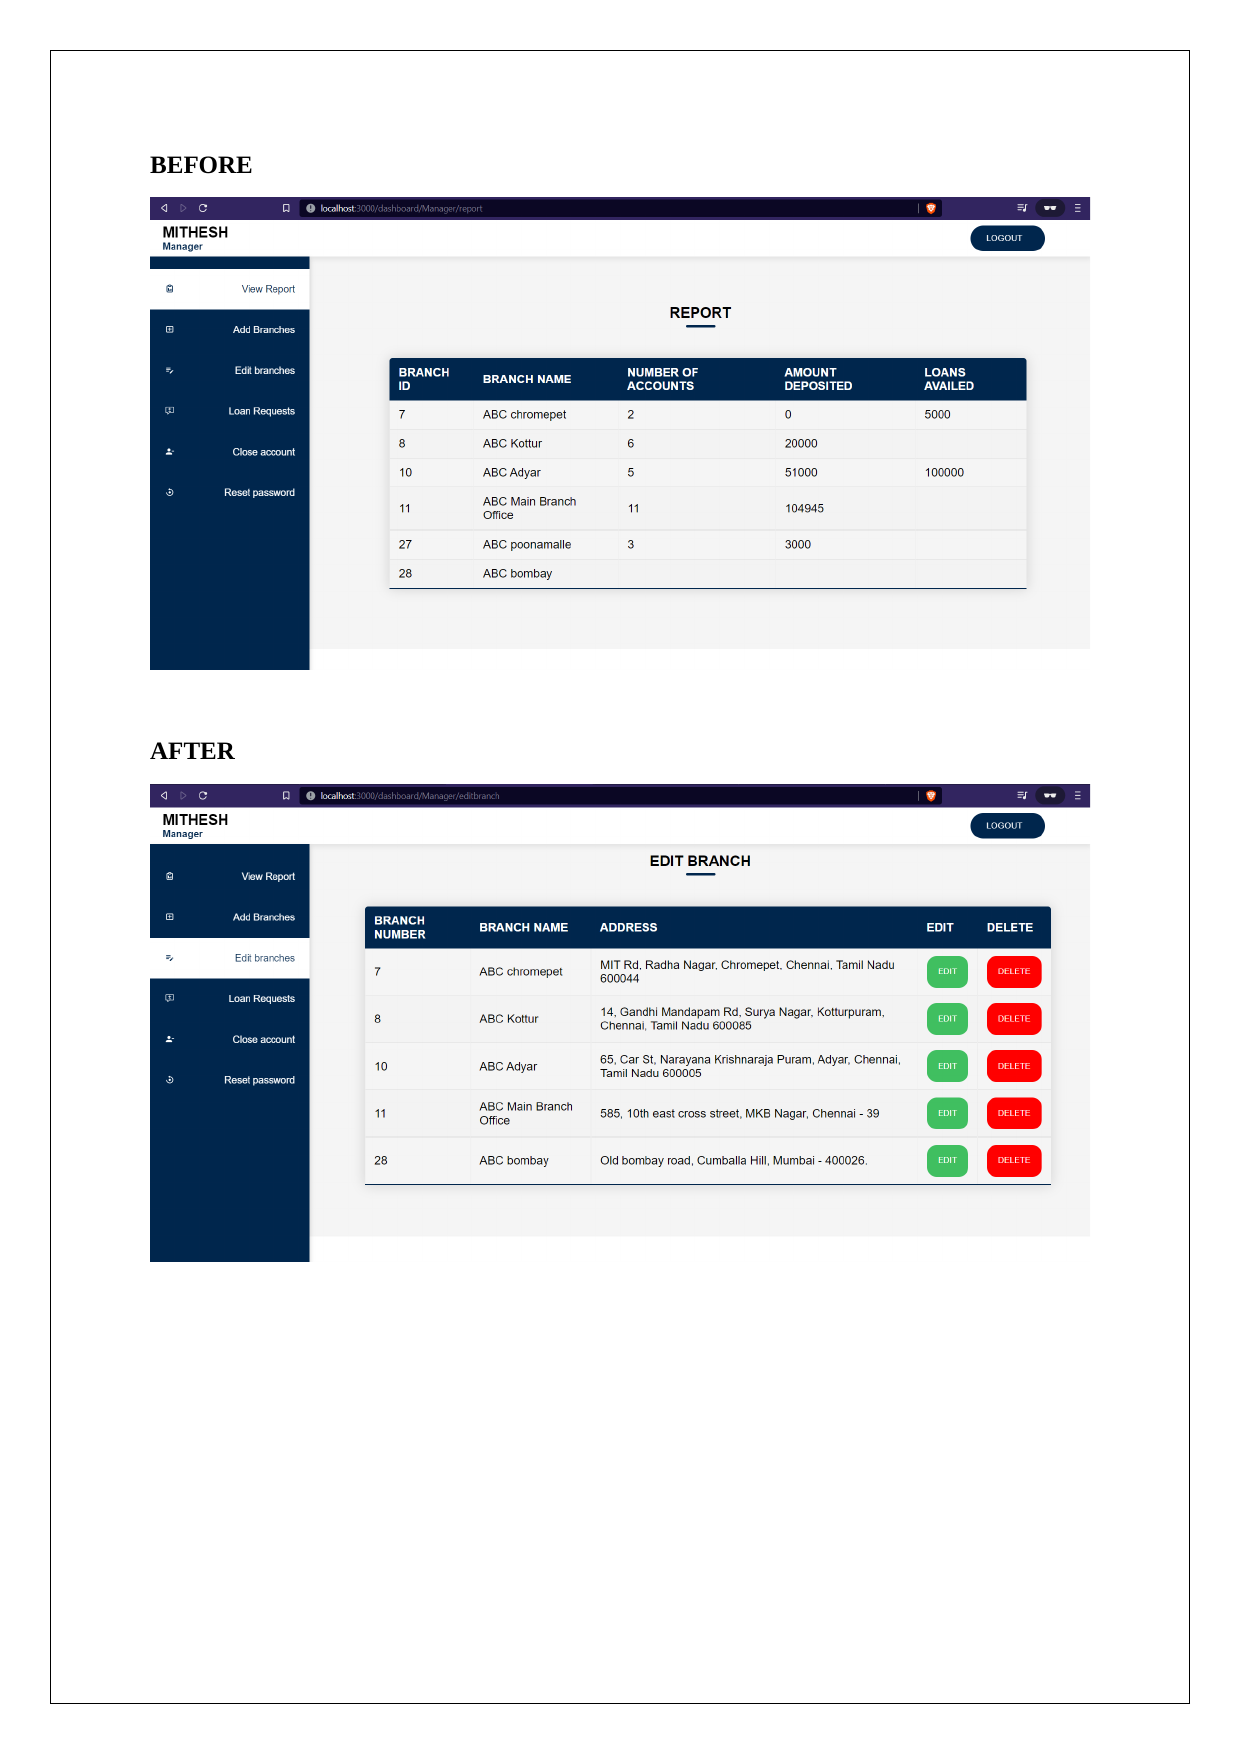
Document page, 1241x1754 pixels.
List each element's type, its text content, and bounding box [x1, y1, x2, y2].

text AFTER [150, 736, 1090, 765]
text BEFORE [150, 150, 1090, 179]
picture [150, 784, 1091, 1262]
picture [150, 197, 1091, 670]
